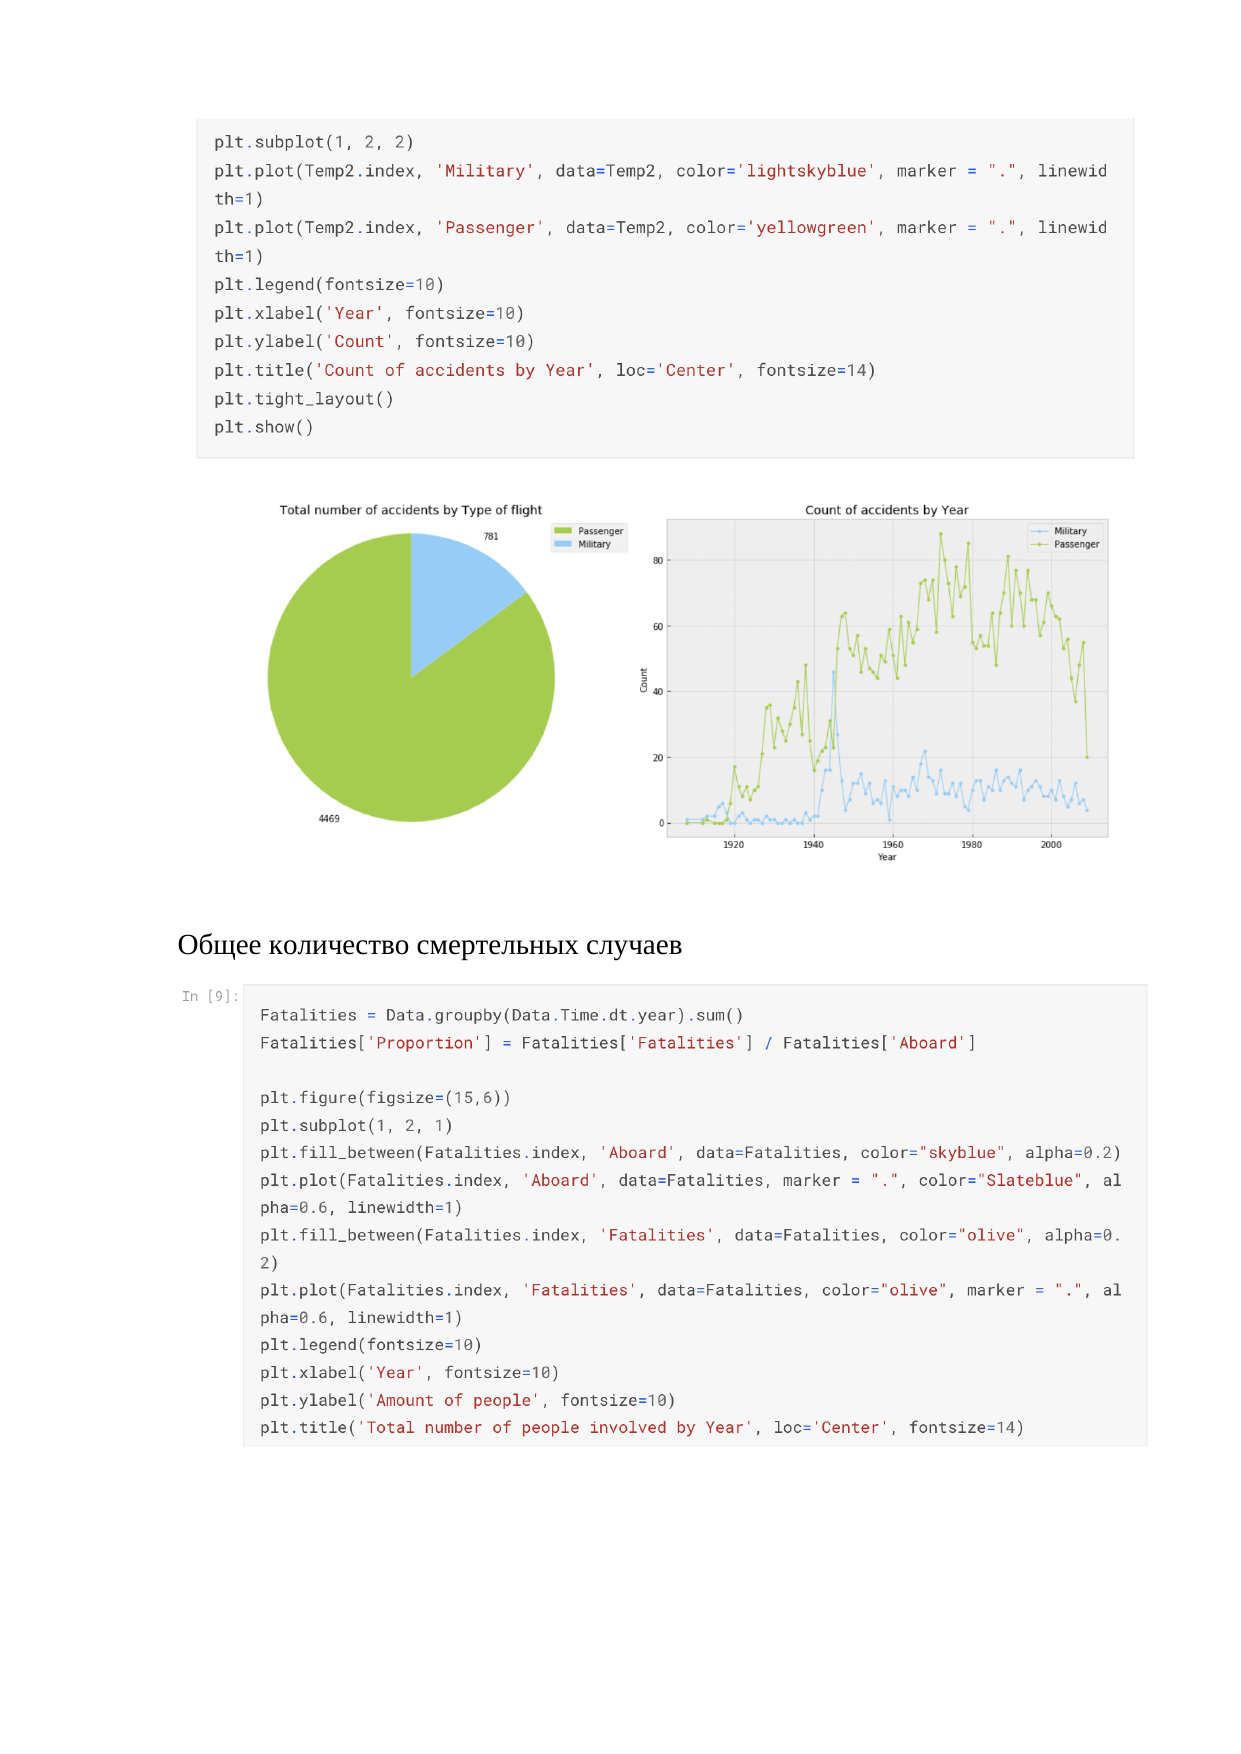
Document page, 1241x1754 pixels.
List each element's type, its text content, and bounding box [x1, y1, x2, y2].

picture [177, 977, 1152, 1447]
text Общее количество смертельных случаев [177, 927, 1152, 961]
picture [177, 486, 1152, 911]
picture [177, 118, 1152, 470]
